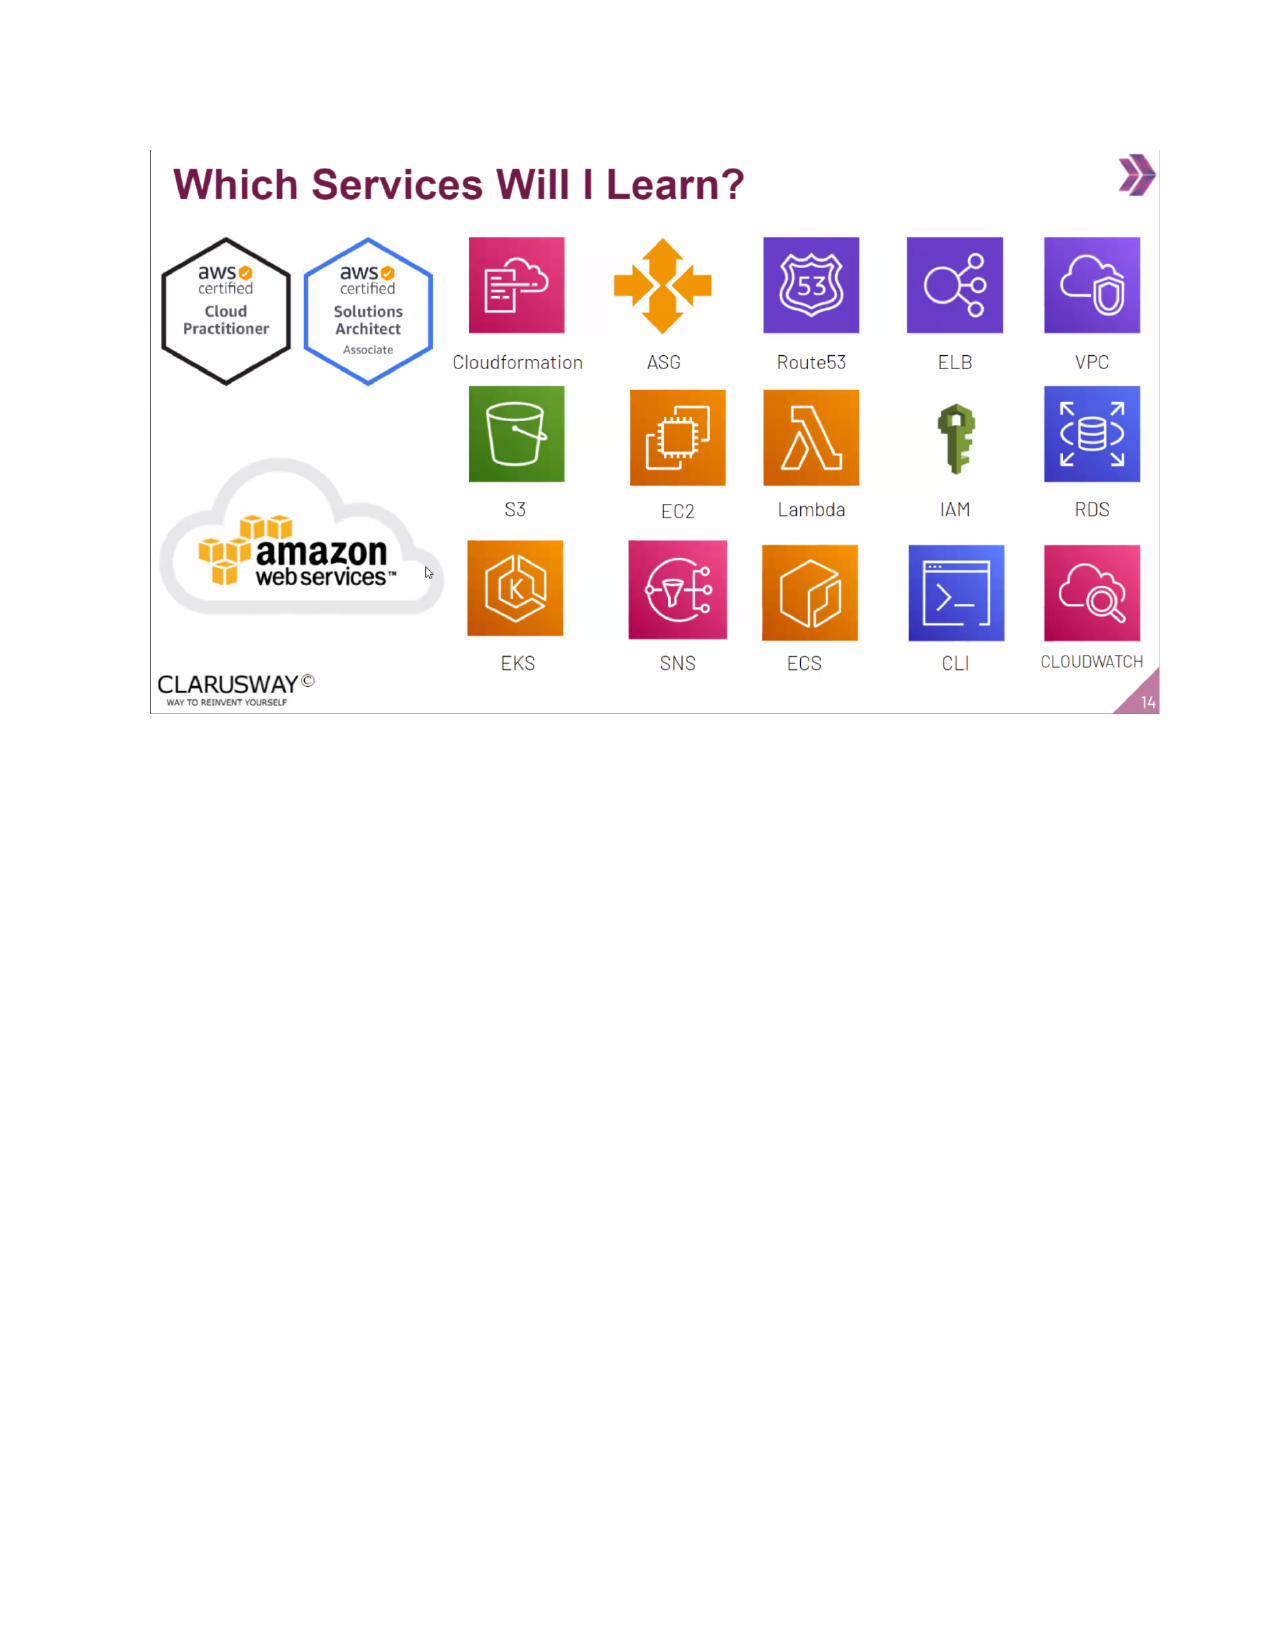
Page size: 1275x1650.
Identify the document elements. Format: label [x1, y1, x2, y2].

picture [150, 150, 1160, 714]
